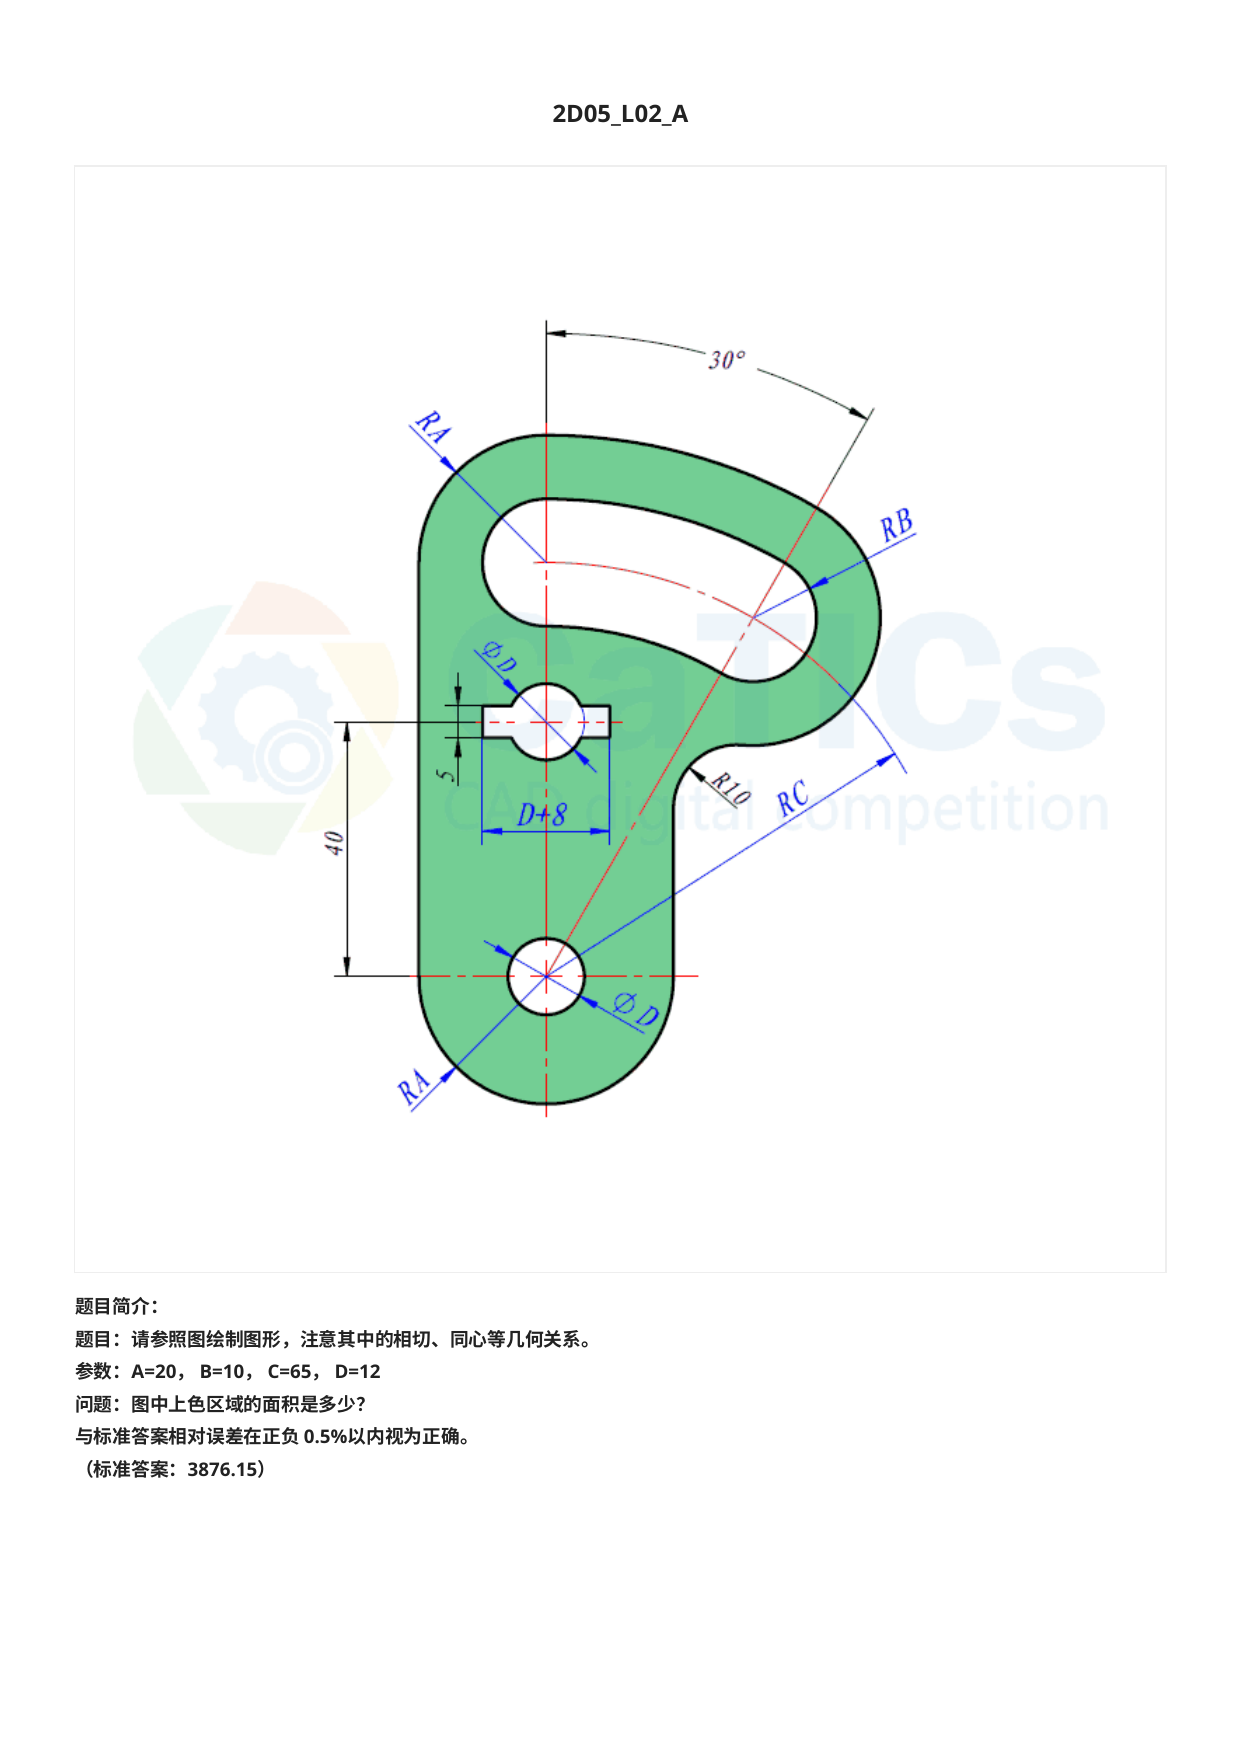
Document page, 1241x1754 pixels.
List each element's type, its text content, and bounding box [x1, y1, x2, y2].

text 与标准答案相对误差在正负0.5%以内视为正确。 [75, 1419, 1165, 1452]
text 问题：图中上色区域的面积是多少？ [75, 1387, 1165, 1419]
text 参数：A=20， B=10， C=65， D=12 [75, 1354, 1165, 1387]
text 2D05_L02_A [75, 81, 1165, 146]
text （标准答案：3876.15） [75, 1452, 1165, 1484]
picture [75, 172, 1165, 1266]
text 题目：请参照图绘制图形，注意其中的相切、同心等几何关系。 [75, 1322, 1165, 1354]
text 题目简介： [75, 1289, 1165, 1322]
